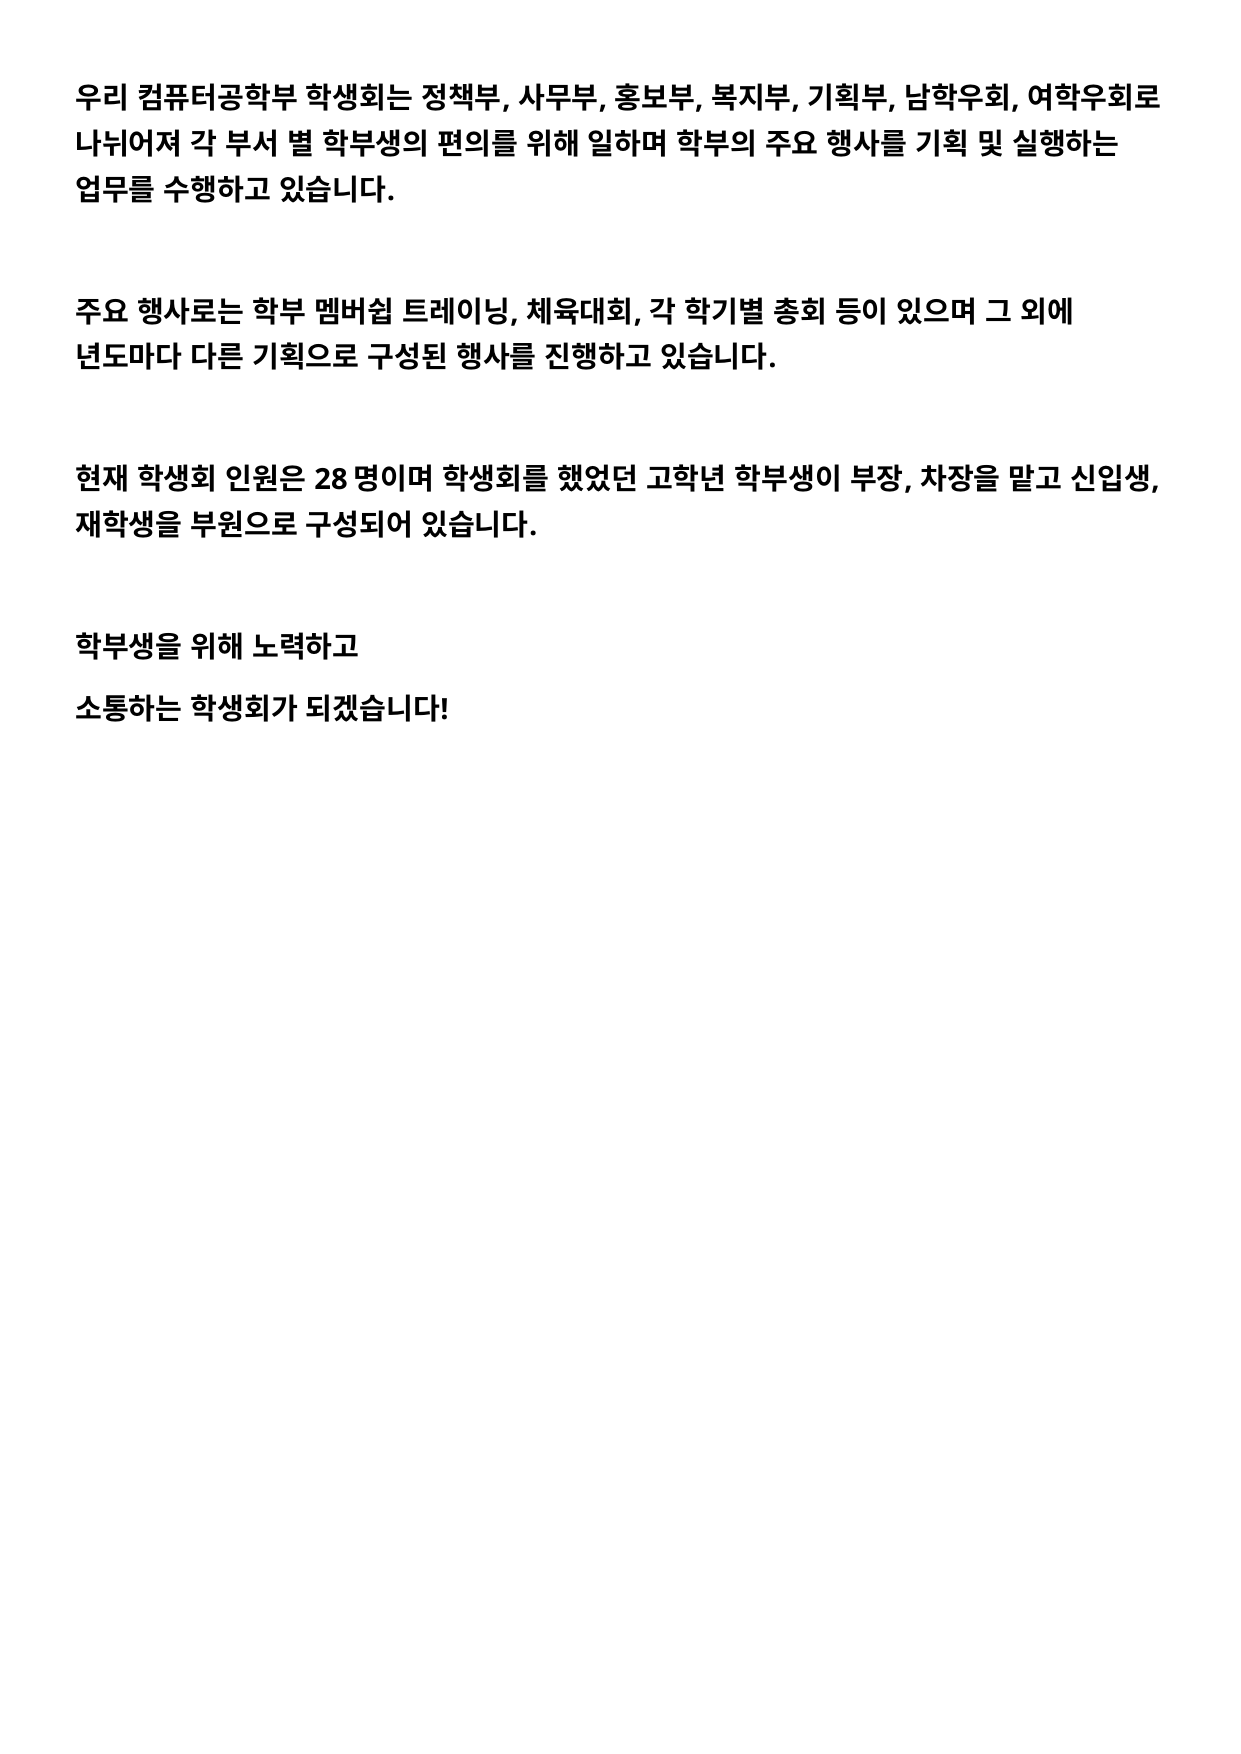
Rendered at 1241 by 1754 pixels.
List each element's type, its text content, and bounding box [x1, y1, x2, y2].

text 우리 컴퓨터공학부 학생회는 정책부, 사무부, 홍보부, 복지부, 기획부, 남학우회, 여학우회로 나뉘어져 각 부서 별 학부생의 편의를 위해 일하며 학부의 주요 행사를 기획 및 실행하는 업무를 수행하고 있습니다. [75, 75, 1165, 209]
text 소통하는 학생회가 되겠습니다! [75, 686, 1165, 728]
text 현재 학생회 인원은 28명이며 학생회를 했었던 고학년 학부생이 부장, 차장을 맡고 신입생, 재학생을 부원으로 구성되어 있습니다. [75, 456, 1165, 544]
text 학부생을 위해 노력하고 [75, 623, 1165, 666]
text 주요 행사로는 학부 멤버쉽 트레이닝, 체육대회, 각 학기별 총회 등이 있으며 그 외에 년도마다 다른 기획으로 구성된 행사를 진행하고 있습니다. [75, 288, 1165, 376]
